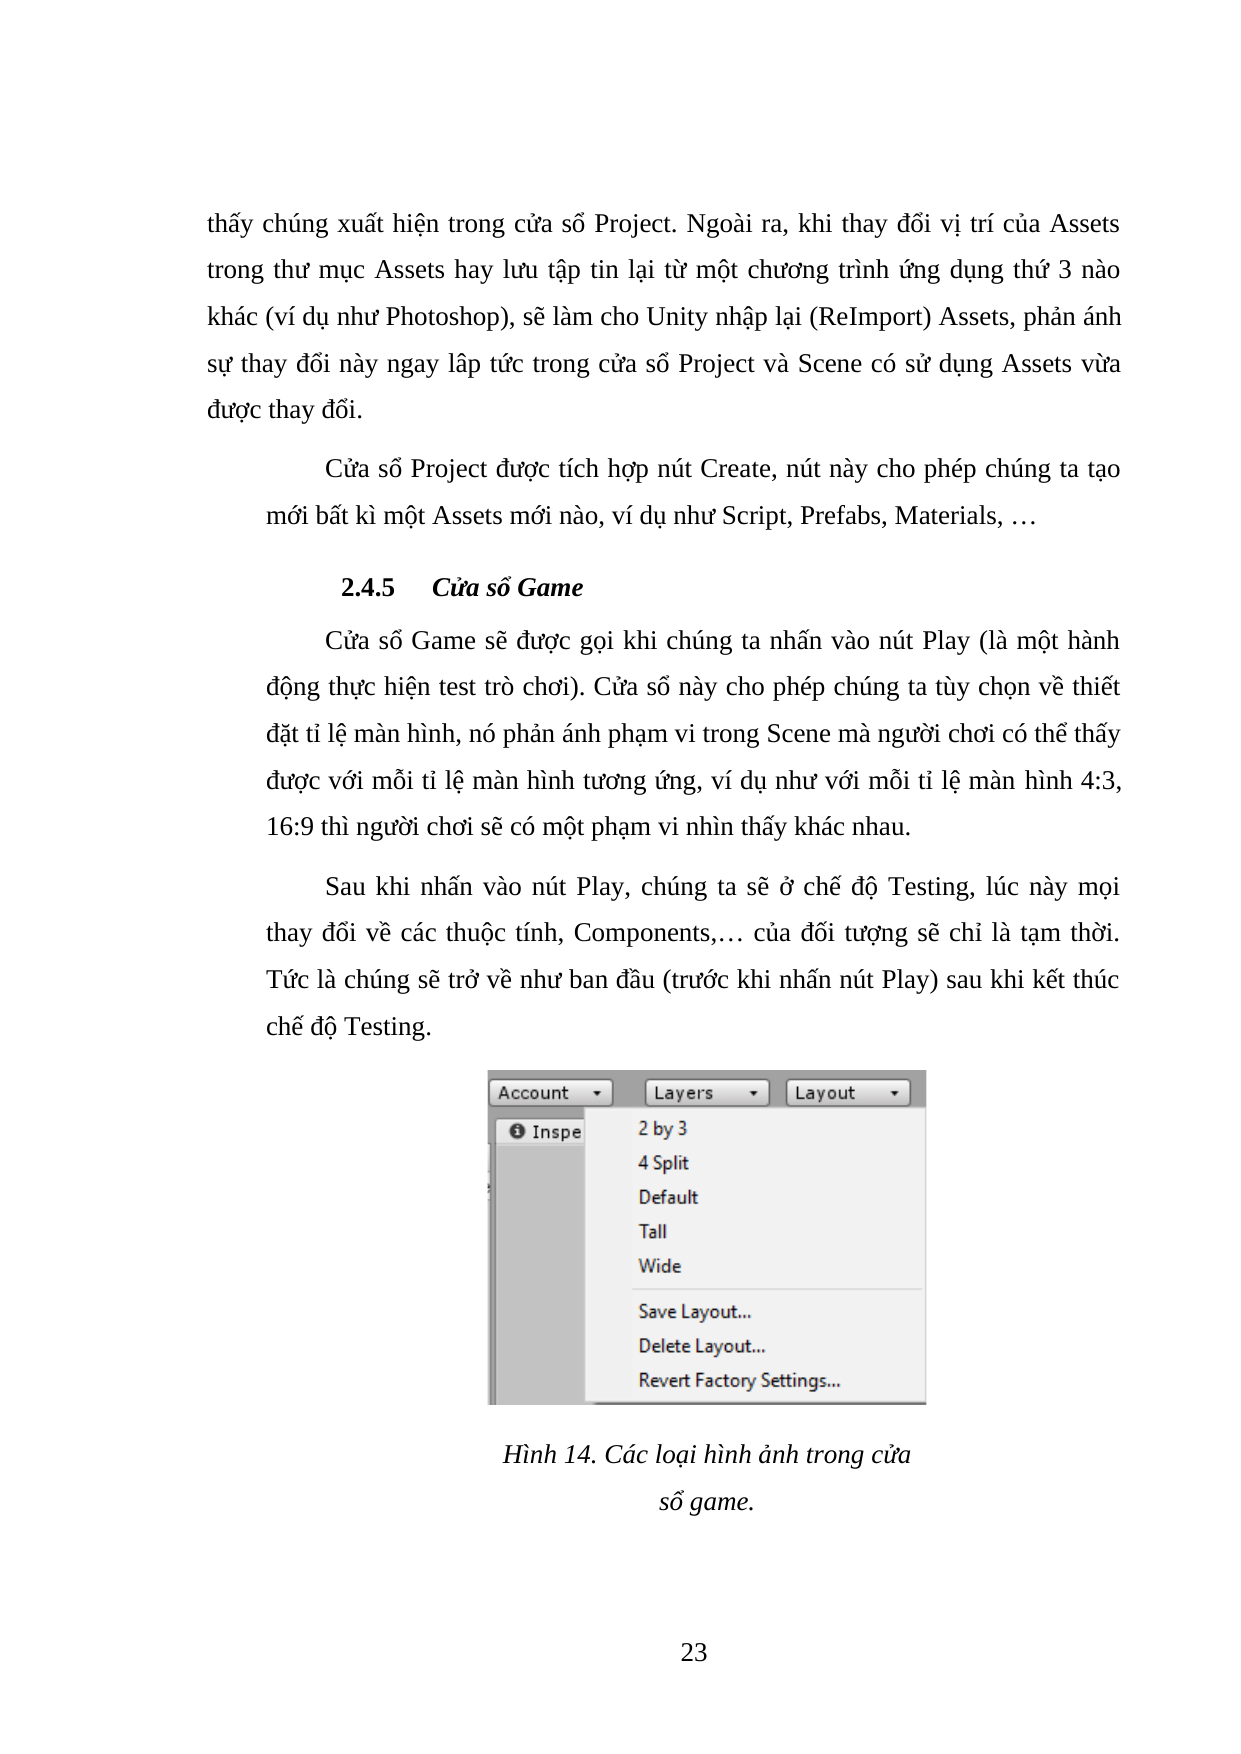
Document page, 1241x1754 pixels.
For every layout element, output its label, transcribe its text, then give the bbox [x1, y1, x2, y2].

picture [487, 1070, 927, 1405]
text Cửa sổ Game sẽ được gọi khi chúng ta nhấn vào nút Play (là một hành động thực hiện test trò chơi). Cửa sổ này cho phép chúng ta tùy chọn về thiết đặt tỉ lệ màn hình, nó phản ánh phạm vi trong Scene mà người chơi có thể thấy được với mỗi tỉ lệ màn hình tương ứng, ví dụ như với mỗi tỉ lệ màn hình 4:3, 16:9 thì người chơi sẽ có một phạm vi nhìn thấy khác nhau. [266, 624, 1122, 842]
text Cửa sổ Project được tích hợp nút Create, nút này cho phép chúng ta tạo mới bất kì một Assets mới nào, ví dụ như Script, Prefabs, Materials, … [266, 453, 1122, 530]
subtitle Cửa sổ Game [282, 571, 1122, 602]
text Sau khi nhấn vào nút Play, chúng ta sẽ ở chế độ Testing, lúc này mọi thay đổi về các thuộc tính, Components,… của đối tượng sẽ chỉ là tạm thời. Tức là chúng sẽ trở về như ban đầu (trước khi nhấn nút Play) sau khi kết thúc chế độ Testing. [266, 870, 1122, 1041]
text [207, 207, 1122, 424]
